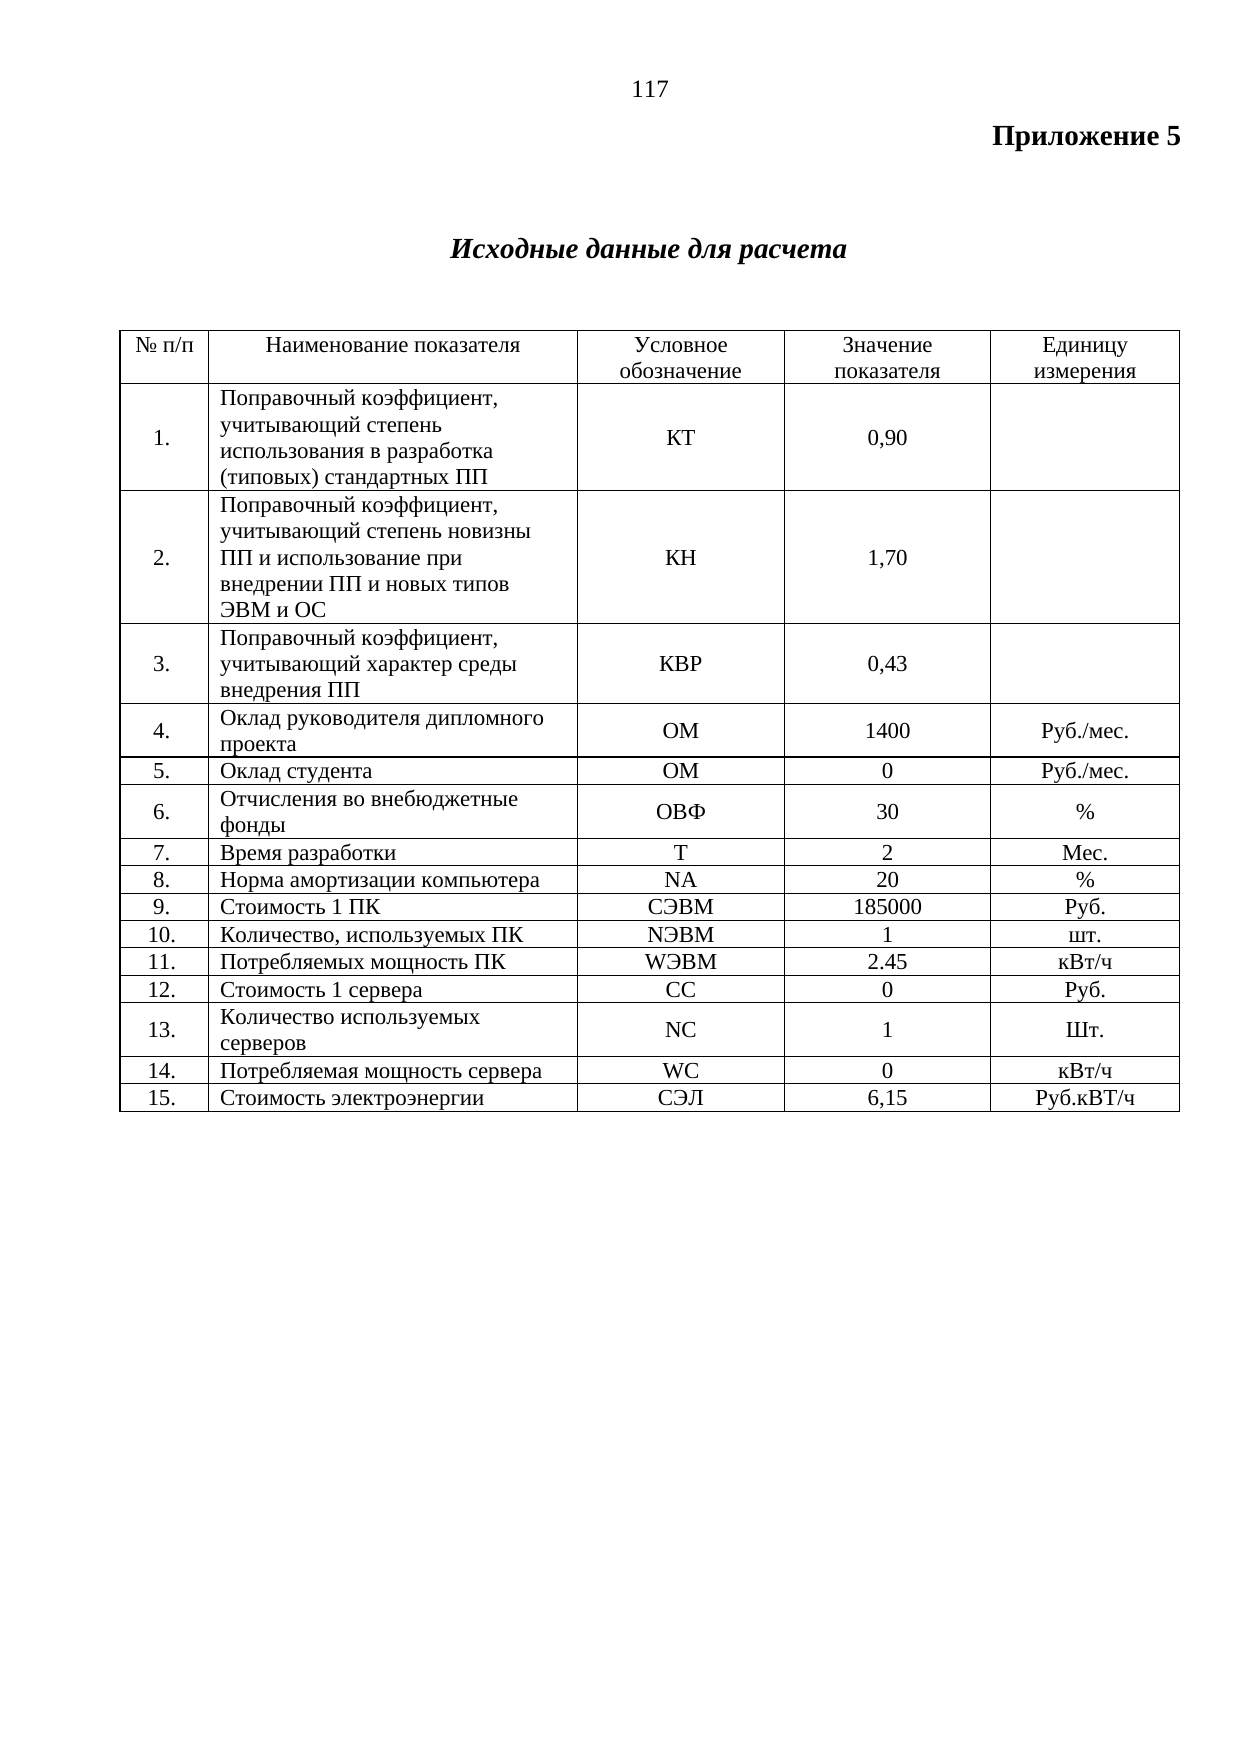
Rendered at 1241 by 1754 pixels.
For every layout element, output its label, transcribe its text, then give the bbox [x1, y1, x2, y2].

table_cell NА [578, 866, 784, 892]
table_cell Время разработки [209, 839, 577, 865]
table_cell Потребляемая мощность сервера [209, 1057, 577, 1083]
table_cell ОМ [578, 704, 784, 756]
table_cell Руб.кВТ/ч [991, 1084, 1179, 1111]
table_cell Руб. [991, 894, 1179, 920]
table_header Значение показателя [785, 331, 990, 383]
table_cell [121, 785, 208, 838]
table_cell 1 [785, 1003, 990, 1056]
table_cell 0 [785, 1057, 990, 1083]
table_header Единицу измерения [991, 331, 1179, 383]
table_cell Оклад руководителя дипломного проекта [209, 704, 577, 756]
table_cell 0,43 [785, 624, 990, 703]
table_cell ОВФ [578, 785, 784, 838]
table_cell [121, 624, 208, 703]
table_cell [991, 384, 1179, 490]
table_cell [121, 1084, 208, 1111]
table_header Наименование показателя [209, 331, 577, 383]
table_cell [121, 921, 208, 947]
table_cell Руб. [991, 976, 1179, 1002]
table_cell 20 [785, 866, 990, 892]
table_cell 6,15 [785, 1084, 990, 1111]
table_cell 2.45 [785, 948, 990, 974]
table_cell [121, 758, 208, 784]
table_header Условное обозначение [578, 331, 784, 383]
table_cell [121, 384, 208, 490]
table_cell Стоимость 1 ПК [209, 894, 577, 920]
table_cell Т [578, 839, 784, 865]
table_cell CЭВМ [578, 894, 784, 920]
text Приложение 5 [118, 118, 1181, 152]
table_cell [121, 704, 208, 756]
table_cell [121, 894, 208, 920]
table_cell шт. [991, 921, 1179, 947]
table_cell Поправочный коэффициент, учитывающий степень использования в разработка (типовых) стандартных ПП [209, 384, 577, 490]
table_cell [121, 866, 208, 892]
table_cell 1,70 [785, 491, 990, 623]
table_cell Руб./мес. [991, 758, 1179, 784]
table_cell [121, 976, 208, 1002]
table_cell NС [578, 1003, 784, 1056]
table_cell Количество, используемых ПК [209, 921, 577, 947]
table_cell Количество используемых серверов [209, 1003, 577, 1056]
table_cell КН [578, 491, 784, 623]
table_cell Отчисления во внебюджетные фонды [209, 785, 577, 838]
table_cell Шт. [991, 1003, 1179, 1056]
table_cell 0 [785, 758, 990, 784]
table_cell СС [578, 976, 784, 1002]
table_cell [121, 948, 208, 974]
table_cell 2 [785, 839, 990, 865]
table_cell 30 [785, 785, 990, 838]
table_cell Норма амортизации компьютера [209, 866, 577, 892]
table_cell [121, 1057, 208, 1083]
table_cell кВт/ч [991, 1057, 1179, 1083]
table_cell [121, 839, 208, 865]
table_cell 1 [785, 921, 990, 947]
table_cell NЭВМ [578, 921, 784, 947]
table_cell Оклад студента [209, 758, 577, 784]
table_header № п/п [121, 331, 208, 383]
table_cell 0,90 [785, 384, 990, 490]
table_cell Стоимость 1 сервера [209, 976, 577, 1002]
table_cell СЭЛ [578, 1084, 784, 1111]
table_cell Поправочный коэффициент, учитывающий характер среды внедрения ПП [209, 624, 577, 703]
table_cell [121, 1003, 208, 1056]
table_cell 0 [785, 976, 990, 1002]
text Исходные данные для расчета [118, 231, 1181, 264]
table_cell ОМ [578, 758, 784, 784]
table_cell [991, 491, 1179, 623]
table_cell 185000 [785, 894, 990, 920]
table_cell % [991, 866, 1179, 892]
table_cell [121, 491, 208, 623]
table_cell WС [578, 1057, 784, 1083]
table_cell Поправочный коэффициент, учитывающий степень новизны ПП и использование при внедрении ПП и новых типов ЭВМ и ОС [209, 491, 577, 623]
table_cell Потребляемых мощность ПК [209, 948, 577, 974]
table_cell кВт/ч [991, 948, 1179, 974]
table_cell [991, 624, 1179, 703]
table_cell 1400 [785, 704, 990, 756]
table_cell КВР [578, 624, 784, 703]
table_cell % [991, 785, 1179, 838]
table_cell WЭВМ [578, 948, 784, 974]
table_cell КТ [578, 384, 784, 490]
table_cell Стоимость электроэнергии [209, 1084, 577, 1111]
table_cell Мес. [991, 839, 1179, 865]
table_cell Руб./мес. [991, 704, 1179, 756]
